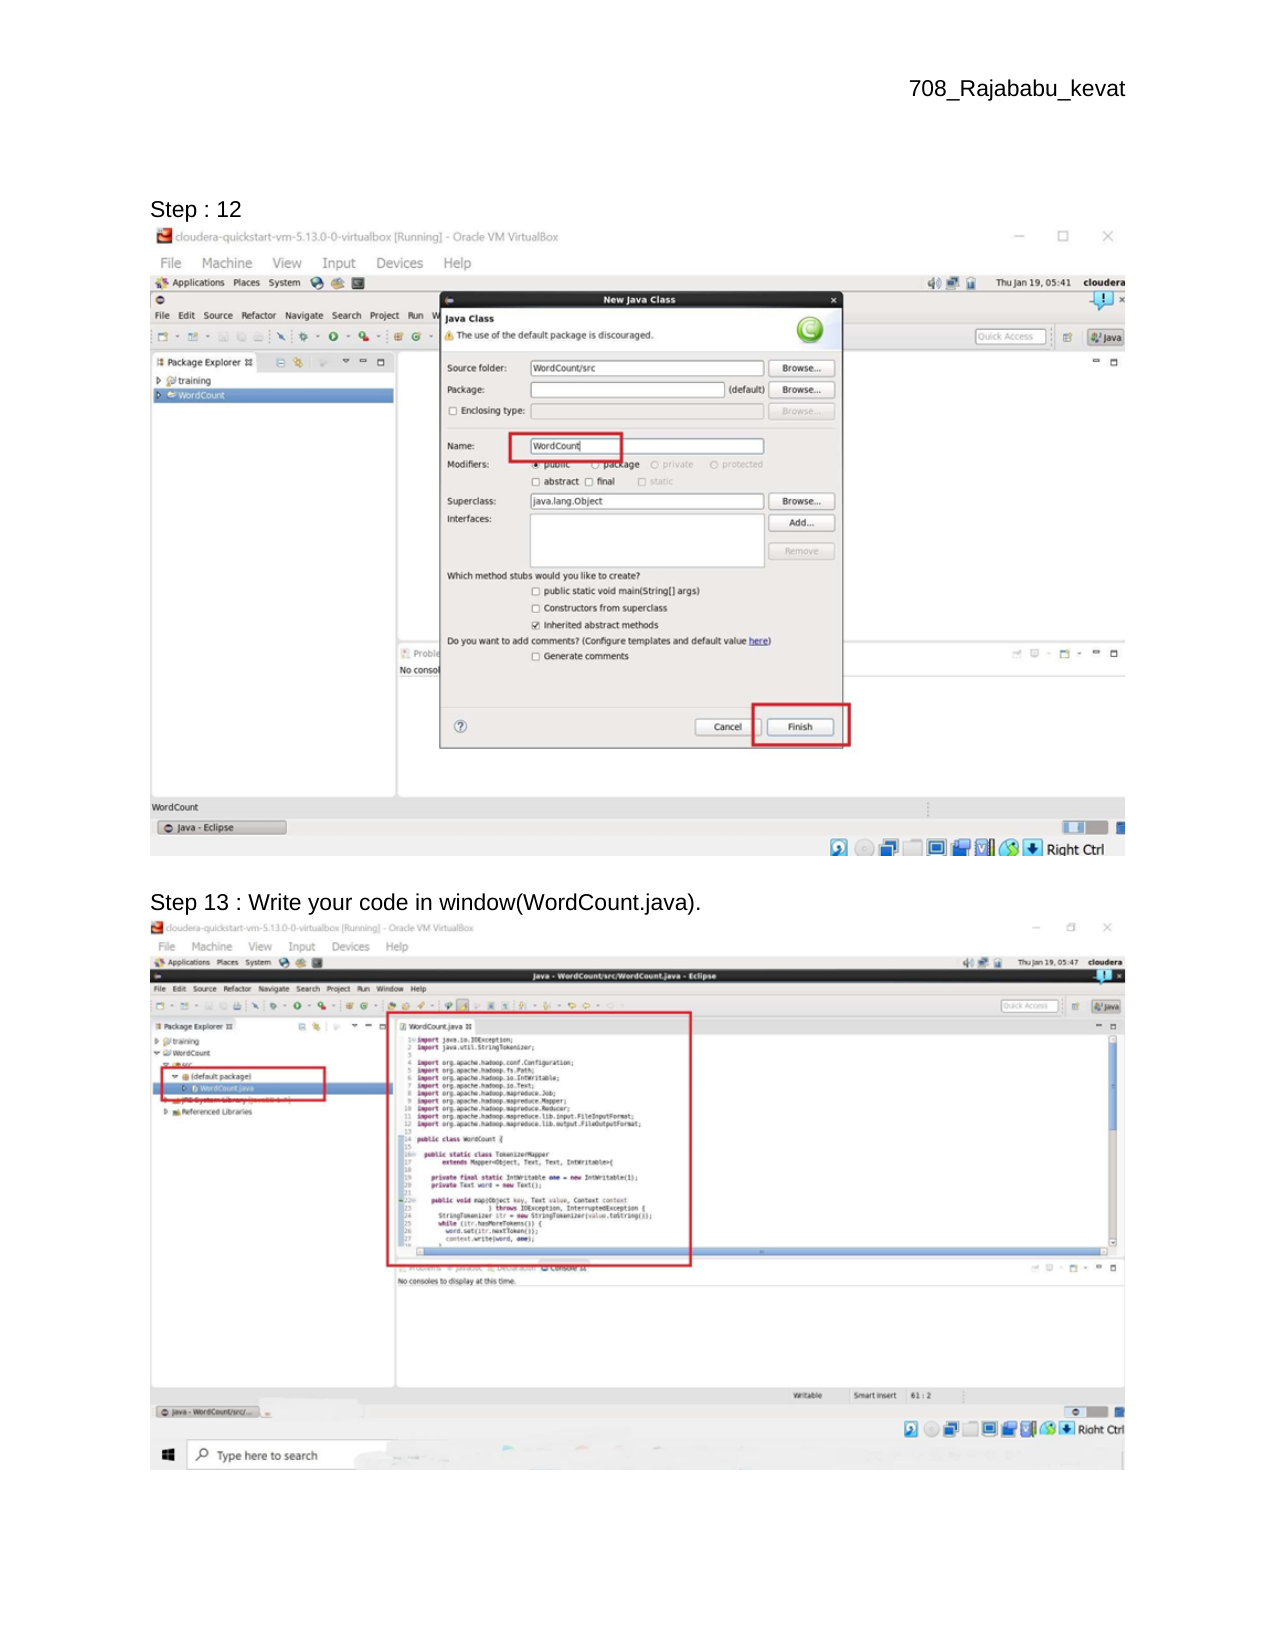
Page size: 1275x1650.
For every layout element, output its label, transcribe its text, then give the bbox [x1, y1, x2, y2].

text Step 13 : Write your code in window(WordCount.java). [150, 889, 1125, 916]
picture [150, 919, 1125, 1470]
text Step : 12 [150, 196, 1125, 222]
picture [150, 226, 1125, 856]
